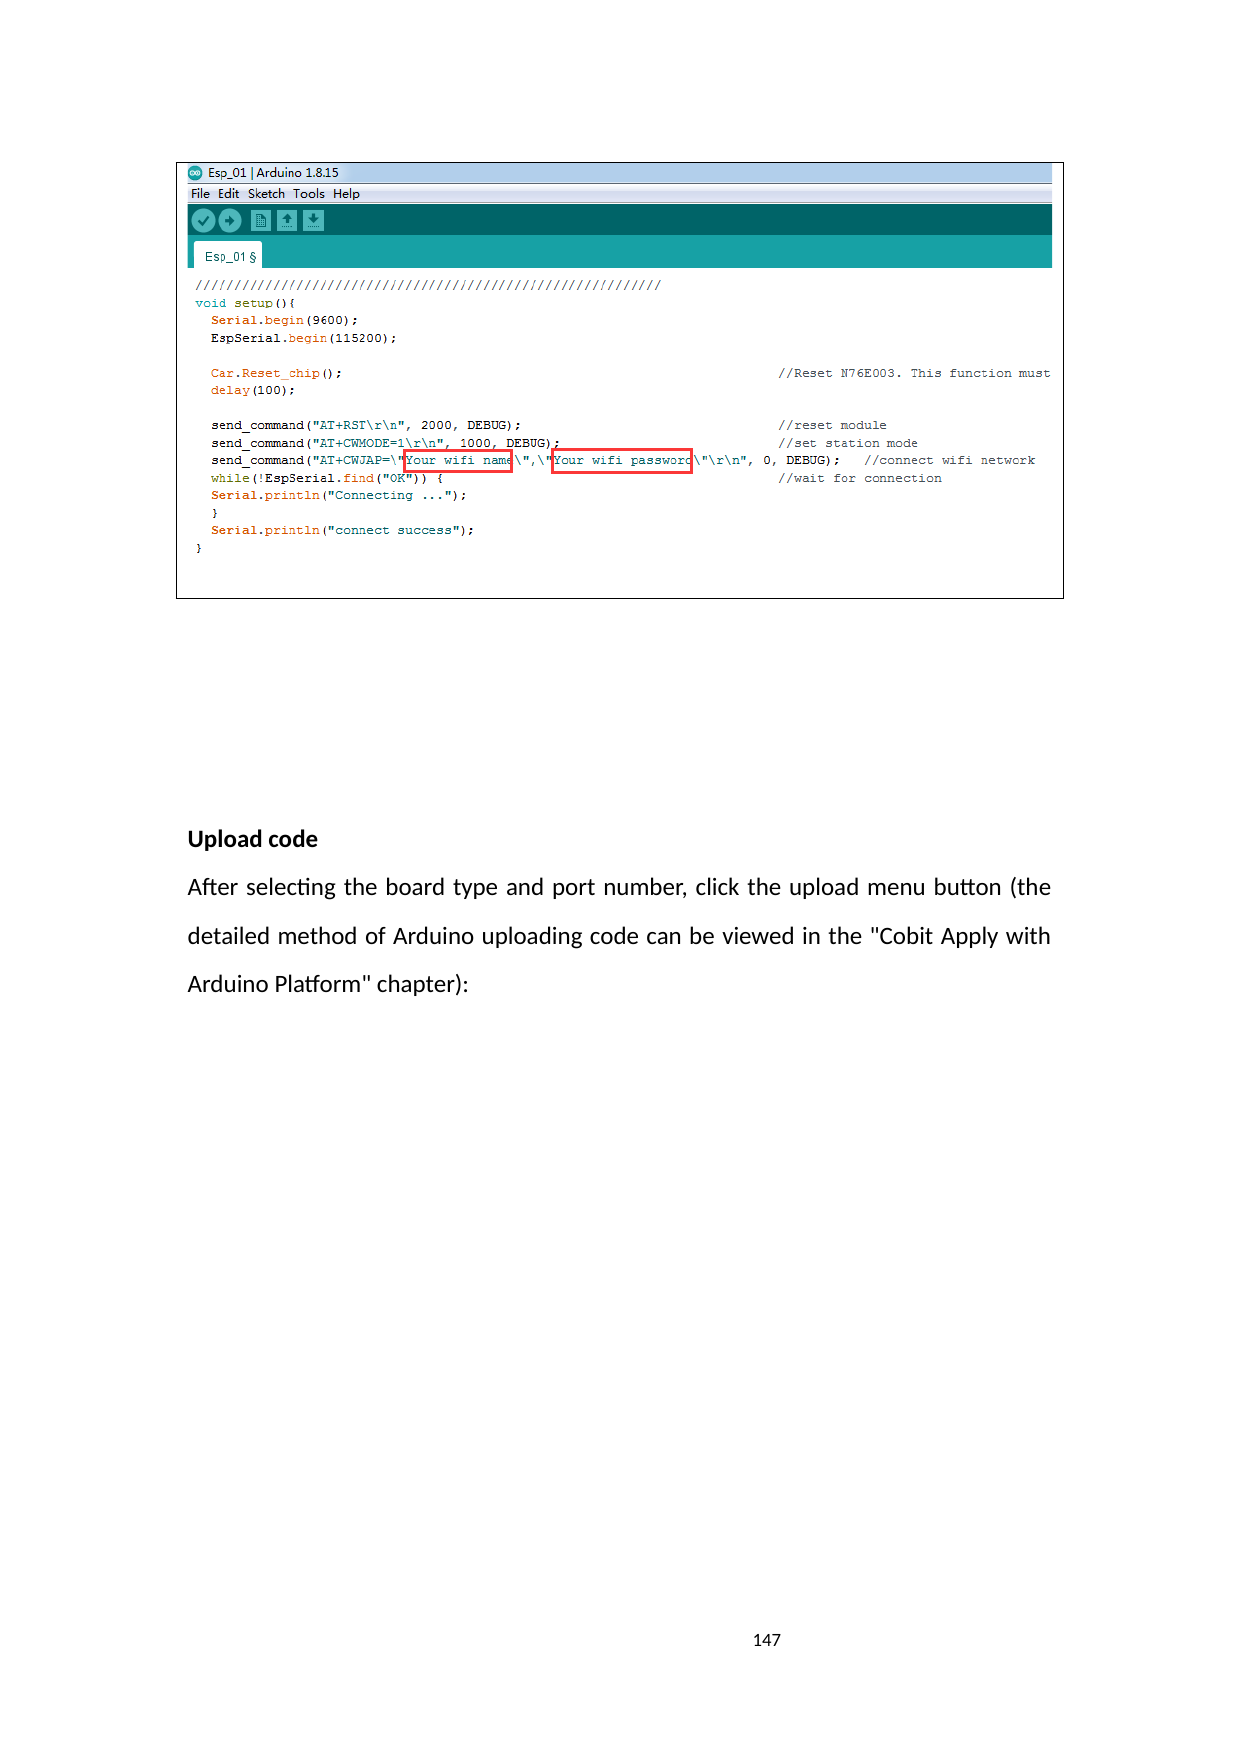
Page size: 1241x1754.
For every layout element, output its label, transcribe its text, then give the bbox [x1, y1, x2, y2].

text After selecting the board type and port number, click the upload menu button (the detailed method of Arduino uploading code can be viewed in the "Cobit Apply with Arduino Platform" chapter): [187, 870, 1053, 1000]
text Upload code [187, 822, 1053, 855]
picture [187, 163, 1053, 561]
table_header [177, 163, 1063, 598]
